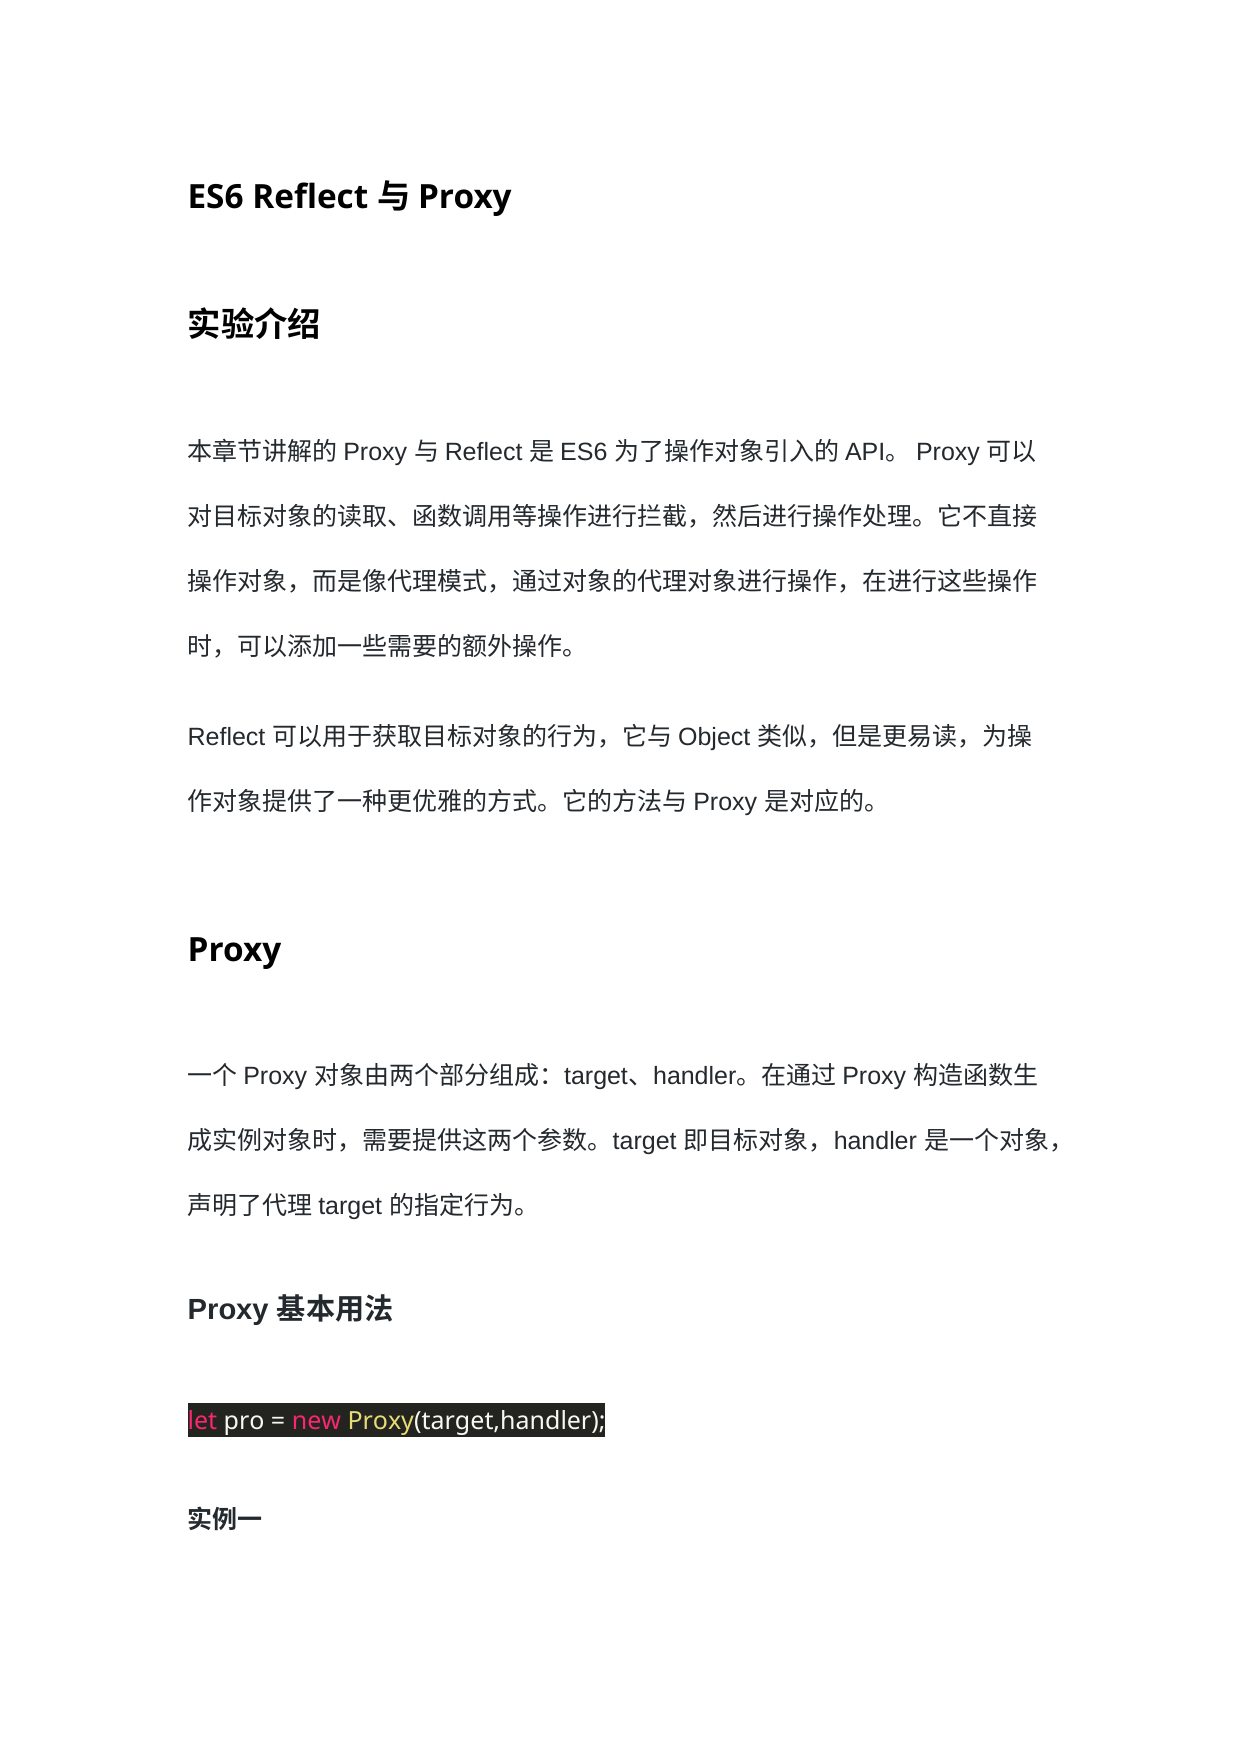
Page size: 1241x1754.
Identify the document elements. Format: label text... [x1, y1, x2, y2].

text Reflect 可以用于获取目标对象的行为，它与 Object 类似，但是更易读，为操作对象提供了一种更优雅的方式。它的方法与 Proxy 是对应的。 [187, 702, 1053, 832]
text 一个 Proxy 对象由两个部分组成：target、handler。在通过 Proxy 构造函数生成实例对象时，需要提供这两个参数。target 即目标对象，handler 是一个对象，声明了代理 target 的指定行为。 [187, 1041, 1053, 1236]
subtitle Proxy [187, 916, 1053, 981]
text 本章节讲解的 Proxy 与 Reflect 是 ES6 为了操作对象引入的 API。 Proxy 可以对目标对象的读取、函数调用等操作进行拦截，然后进行操作处理。它不直接操作对象，而是像代理模式，通过对象的代理对象进行操作，在进行这些操作时，可以添加一些需要的额外操作。 [187, 417, 1053, 677]
text let pro = new Proxy(target,handler); [187, 1387, 1053, 1452]
subtitle 实验介绍 [187, 289, 1053, 354]
subtitle ES6 Reflect 与 Proxy [187, 162, 1053, 227]
subtitle Proxy 基本用法 [187, 1274, 1053, 1339]
text 实例一 [187, 1485, 1053, 1550]
